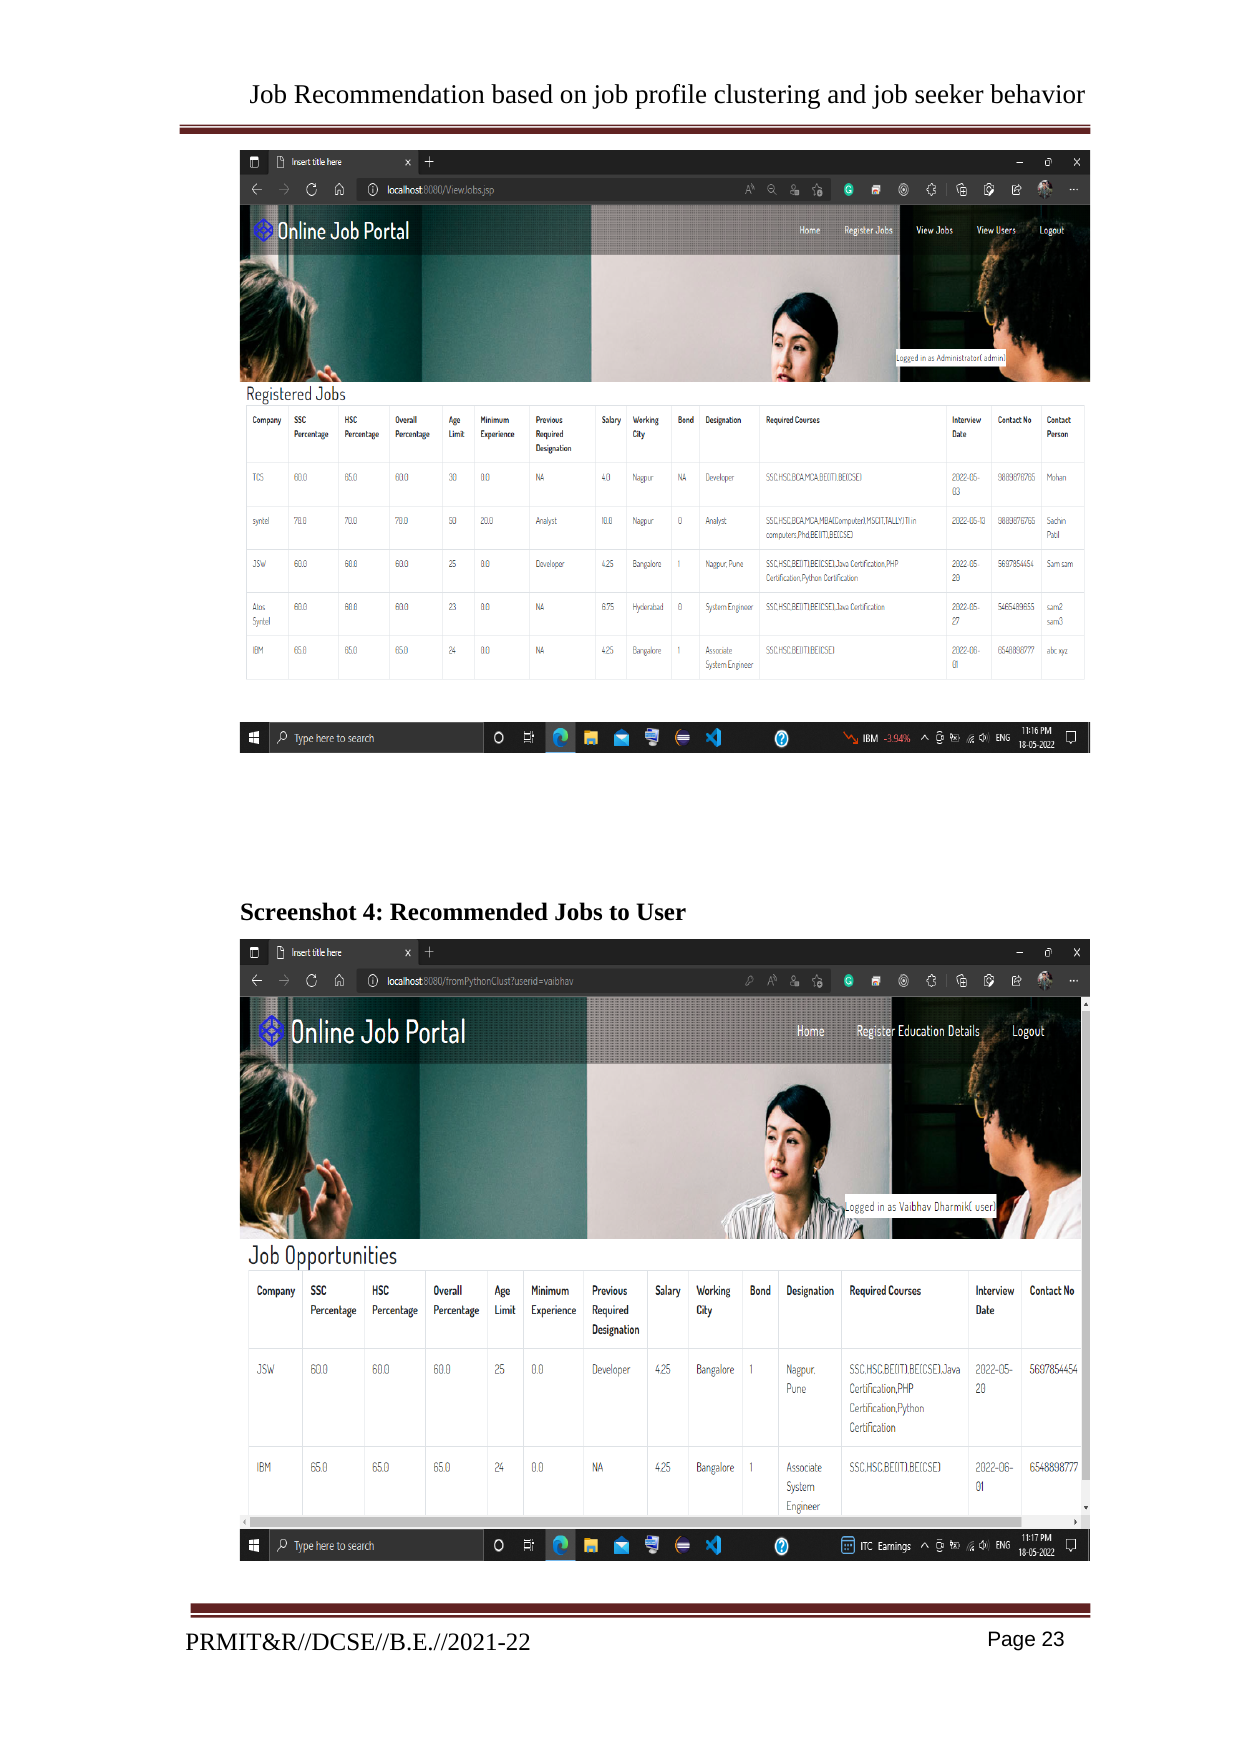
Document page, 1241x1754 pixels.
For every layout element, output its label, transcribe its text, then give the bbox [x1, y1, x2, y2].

picture [239, 939, 1090, 1561]
picture [239, 150, 1091, 753]
text Screenshot 4: Recommended Jobs to User [240, 897, 1090, 925]
